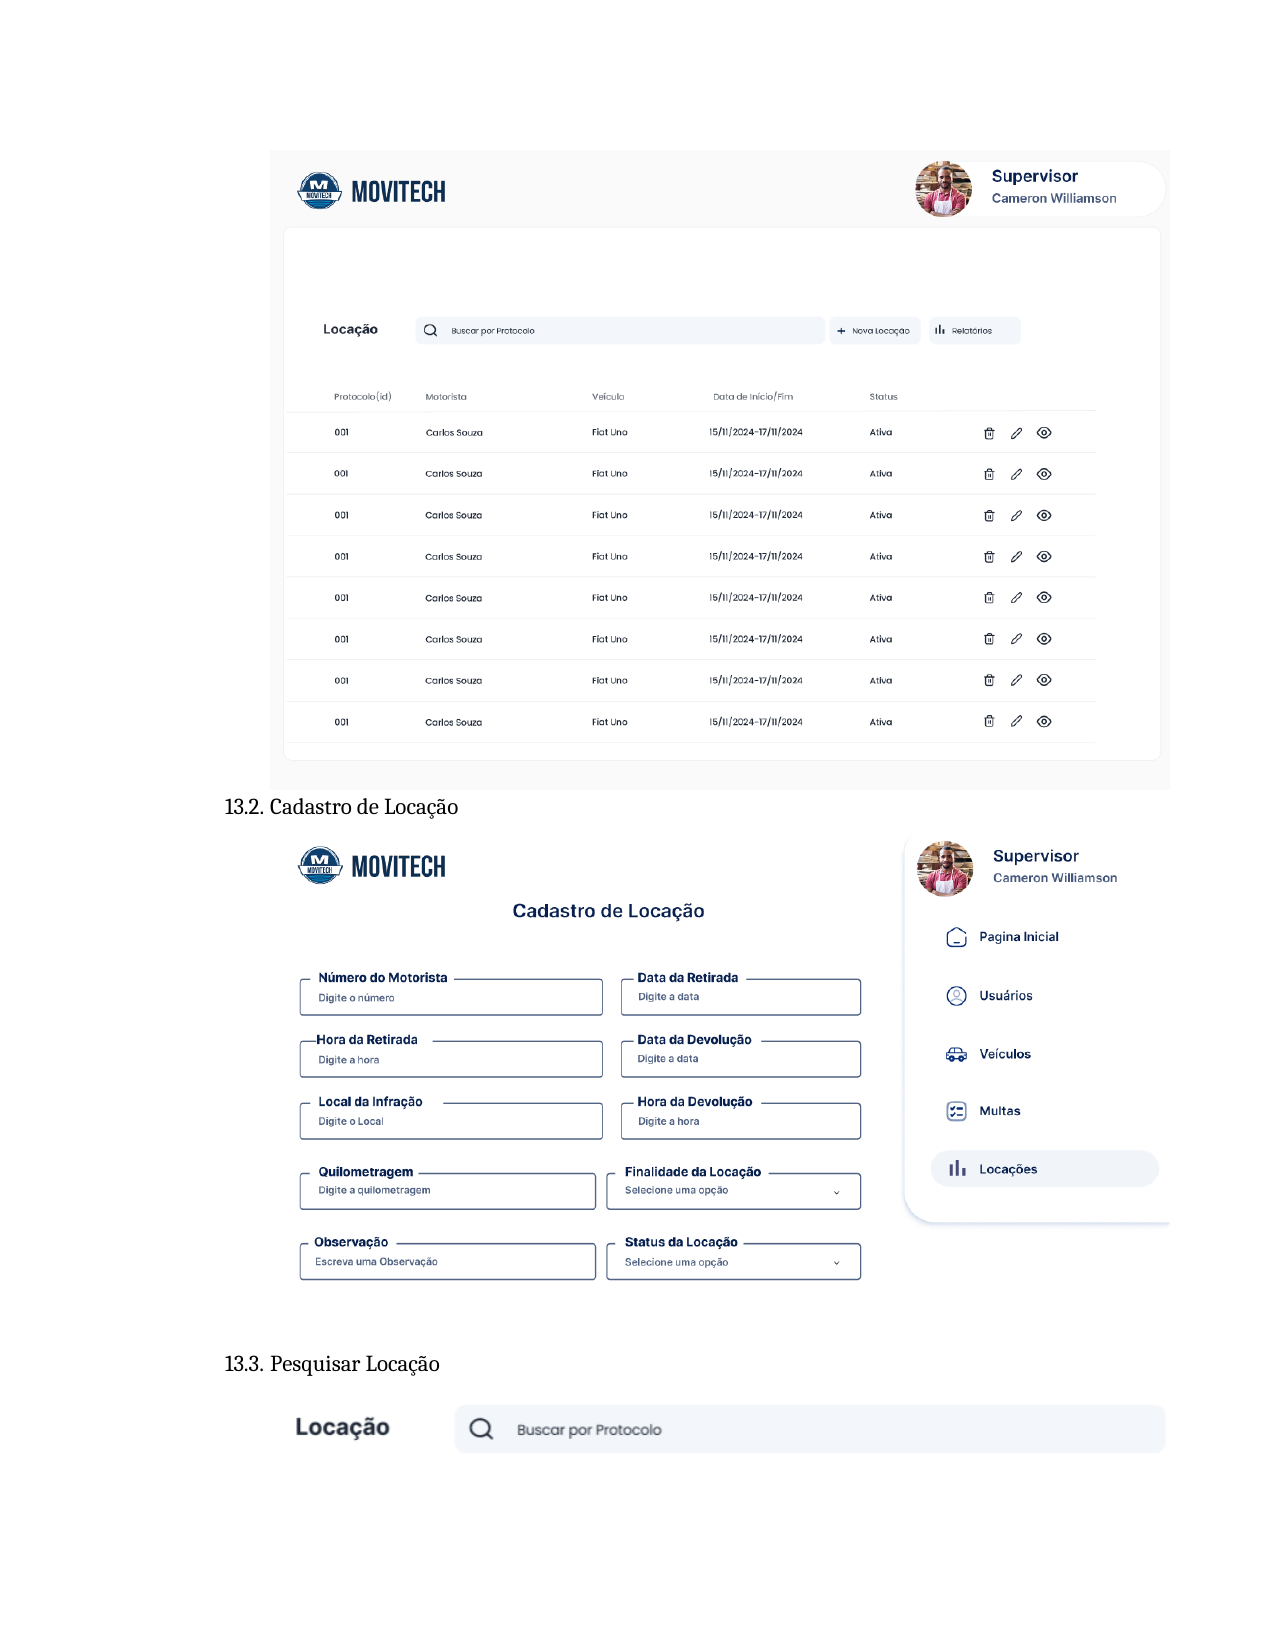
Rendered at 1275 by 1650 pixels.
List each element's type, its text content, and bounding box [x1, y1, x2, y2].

picture [270, 150, 1170, 790]
list Pesquisar Locação [225, 1351, 1087, 1377]
picture [270, 1381, 1170, 1500]
picture [270, 823, 1170, 1347]
list Cadastro de Locação [225, 794, 1087, 820]
